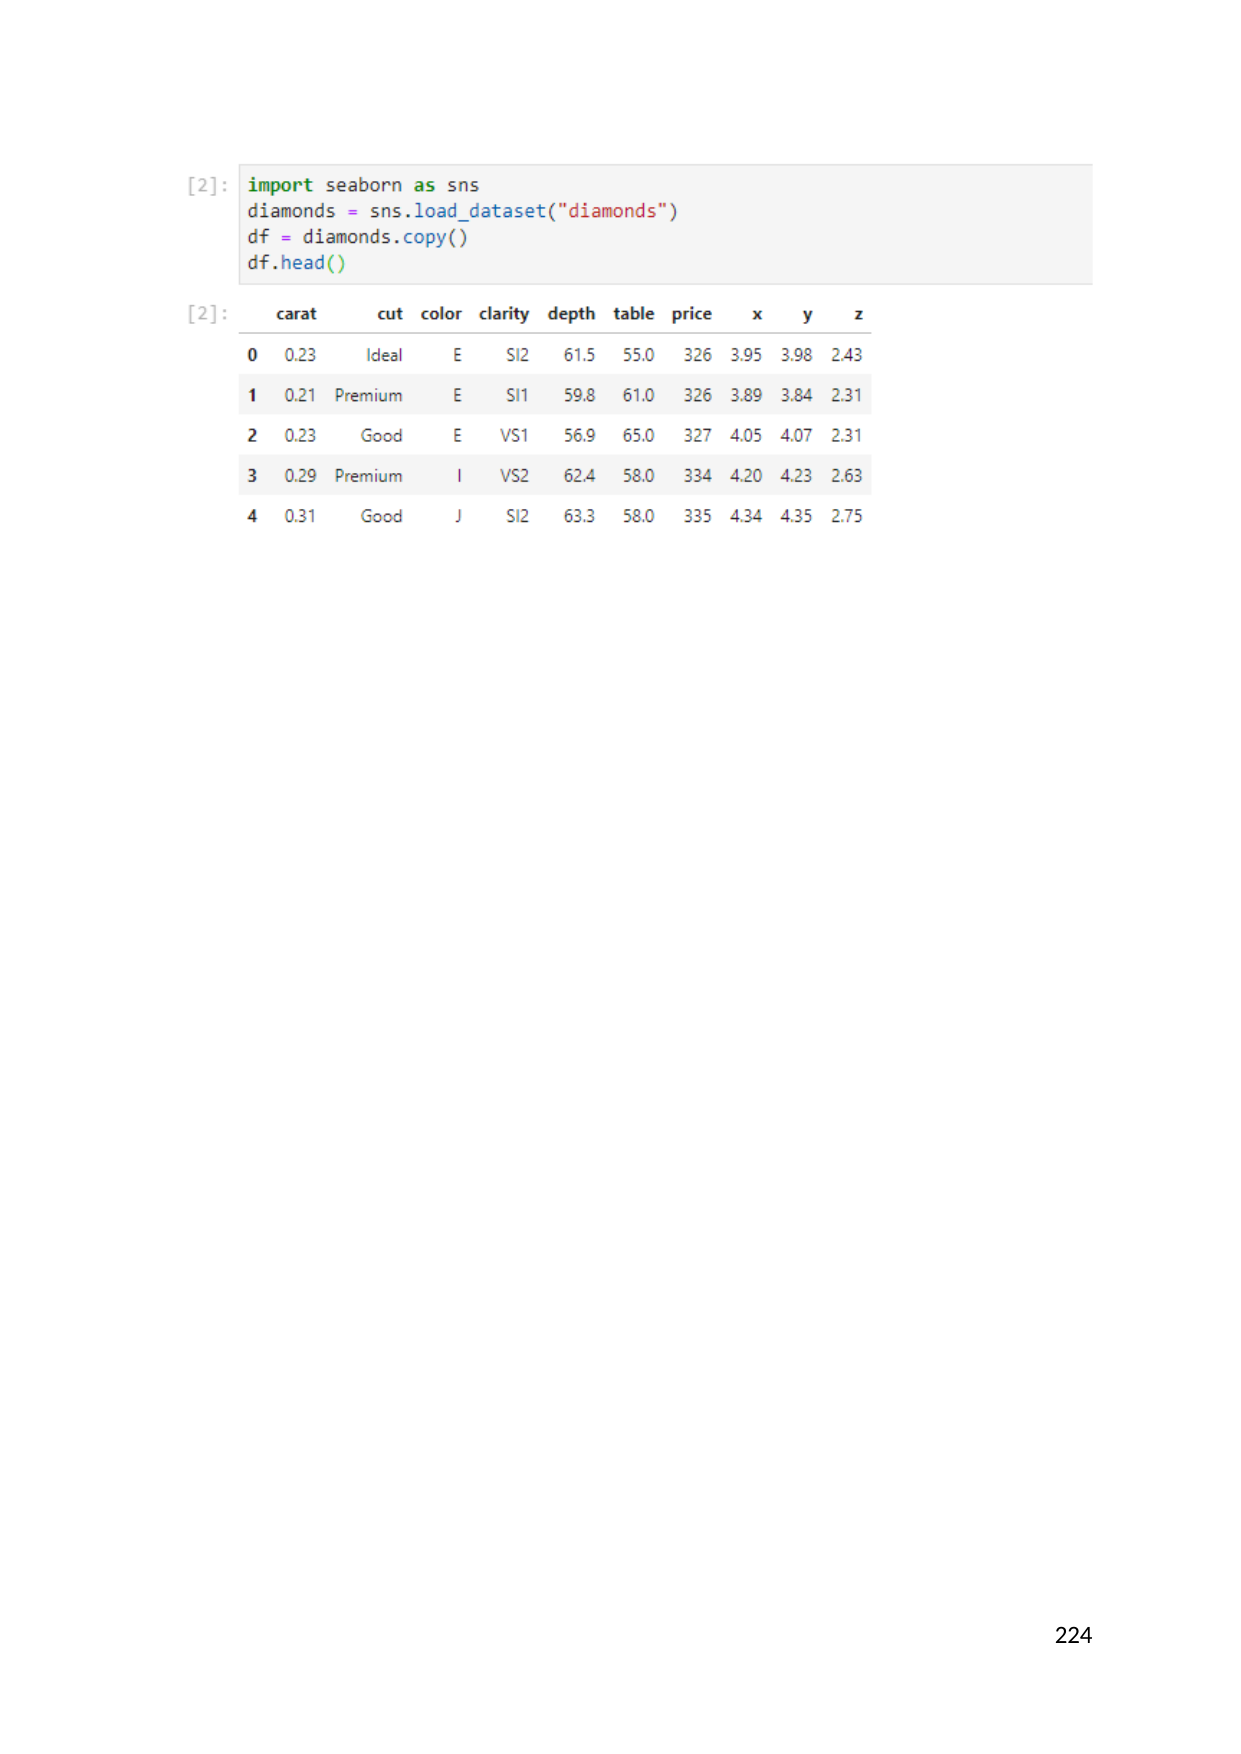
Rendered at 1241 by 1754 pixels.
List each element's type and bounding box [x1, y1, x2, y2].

picture [147, 147, 1093, 554]
